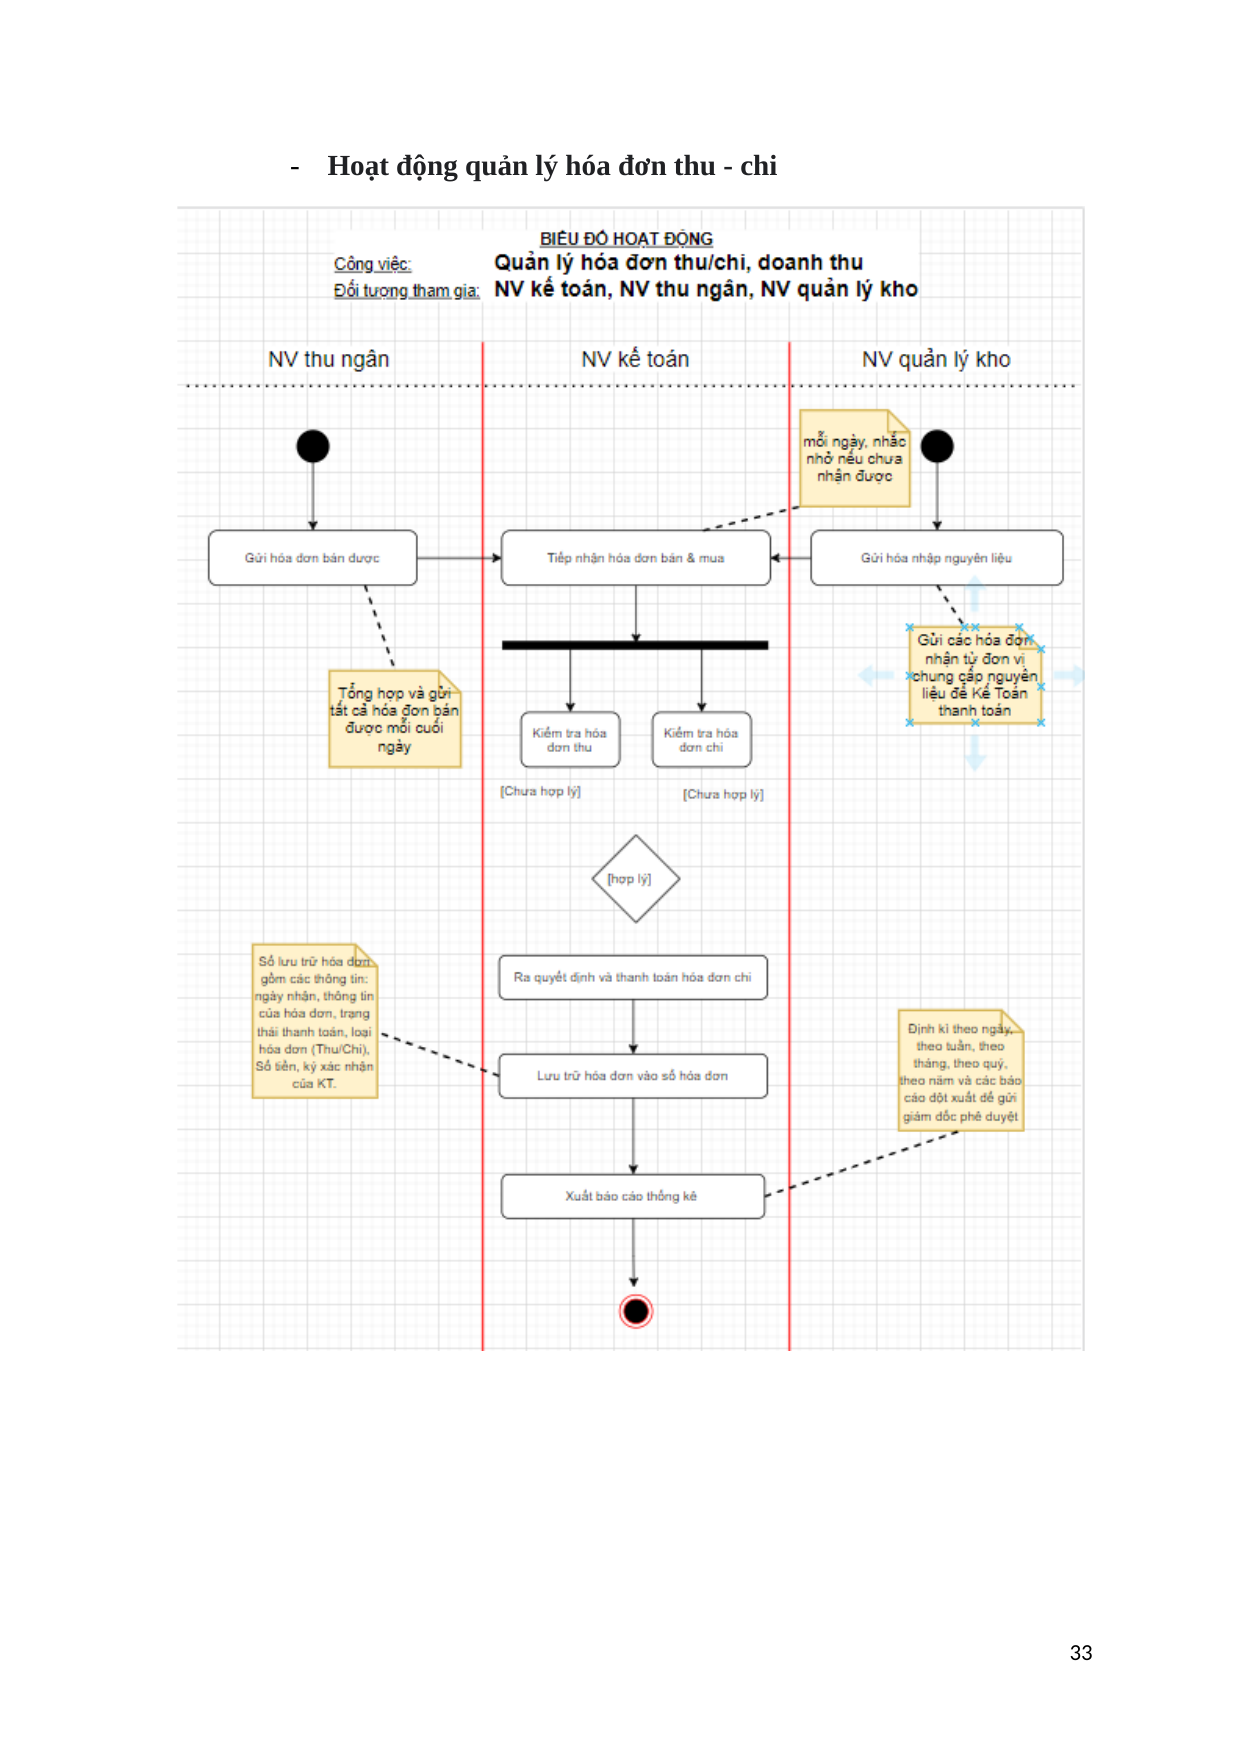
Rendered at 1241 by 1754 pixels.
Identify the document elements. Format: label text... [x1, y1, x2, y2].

list Hoạt động quản lý hóa đơn thu - chi [290, 148, 1092, 181]
picture [177, 206, 1085, 1351]
